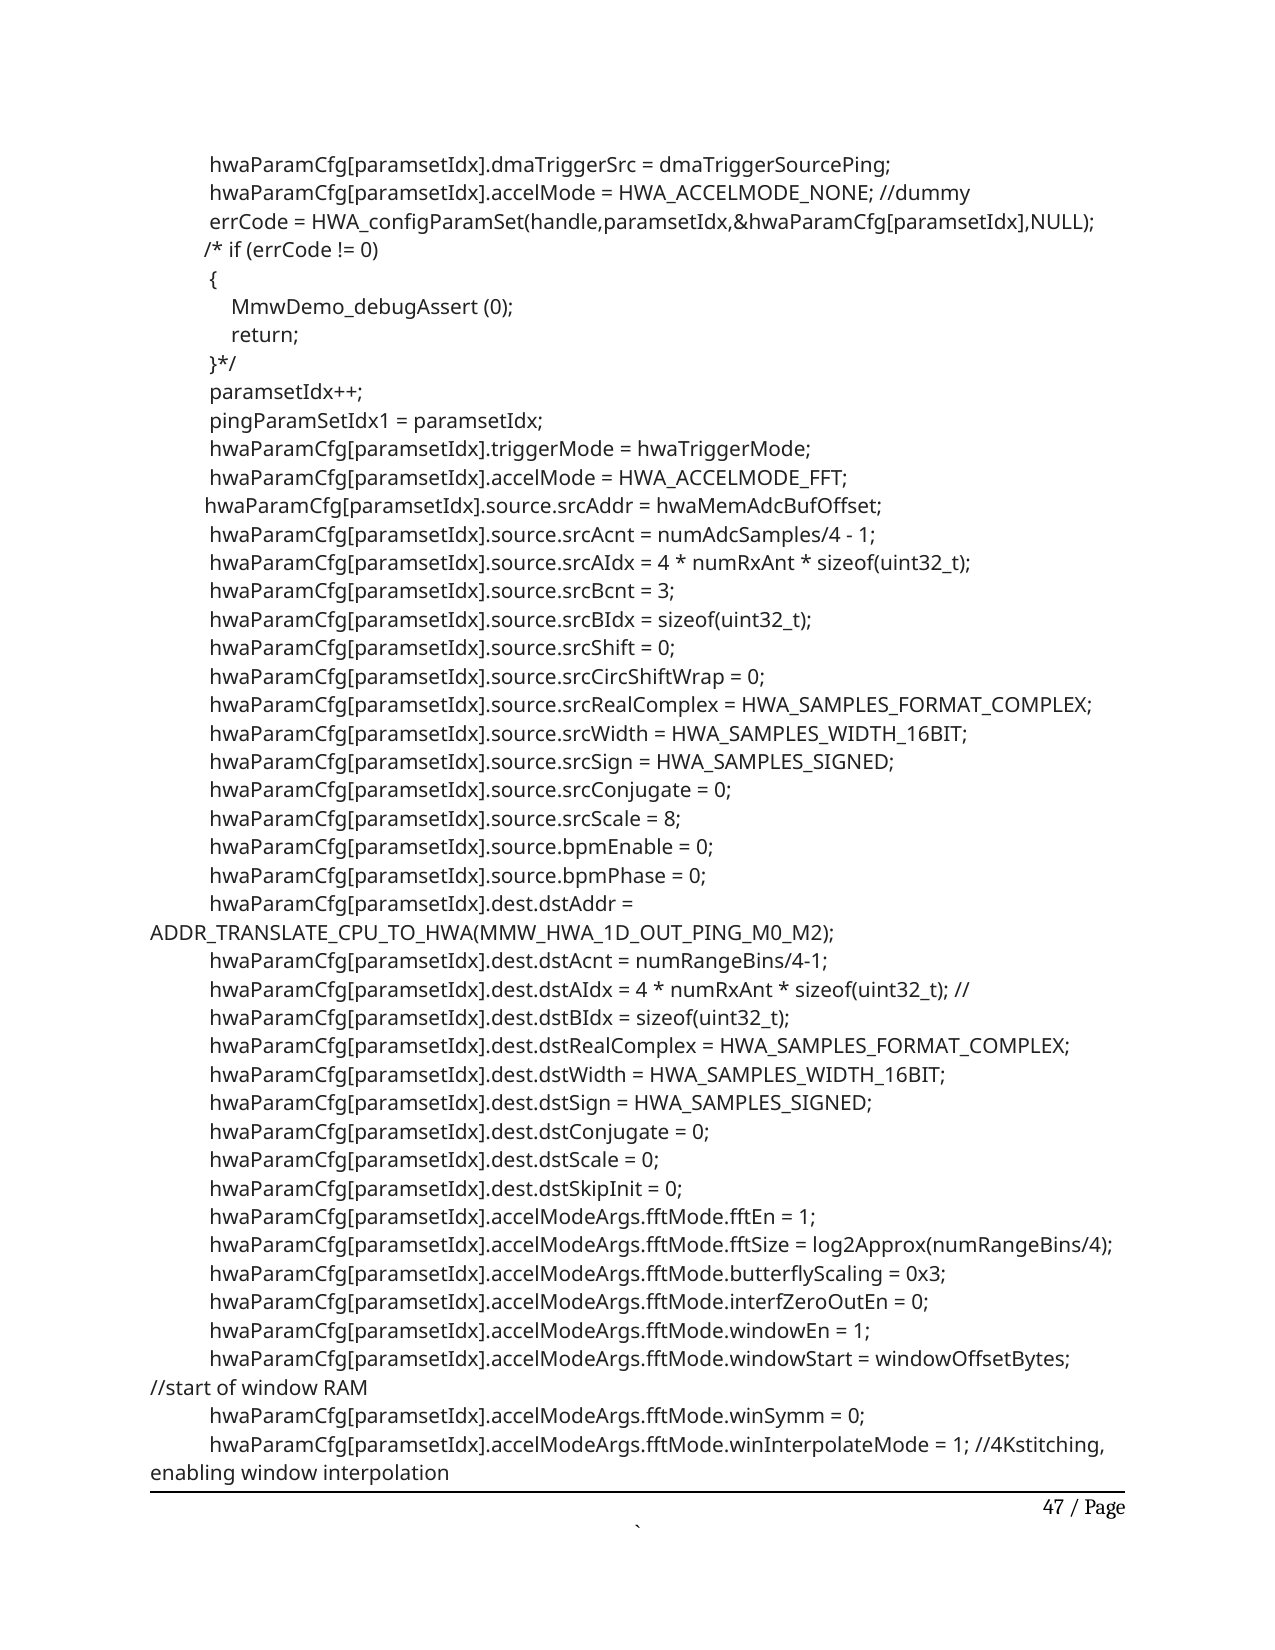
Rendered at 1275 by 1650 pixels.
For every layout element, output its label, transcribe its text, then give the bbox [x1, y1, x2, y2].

text hwaParamCfg[paramsetIdx].accelModeArgs.fftMode.fftEn = 1; [150, 1202, 1125, 1231]
text hwaParamCfg[paramsetIdx].accelModeArgs.fftMode.winInterpolateMode = 1; //4Kstitching, enabling window interpolation [150, 1430, 1125, 1487]
text hwaParamCfg[paramsetIdx].dest.dstWidth = HWA_SAMPLES_WIDTH_16BIT; [150, 1060, 1125, 1088]
text hwaParamCfg[paramsetIdx].triggerMode = hwaTriggerMode; [150, 434, 1125, 463]
text hwaParamCfg[paramsetIdx].dmaTriggerSrc = dmaTriggerSourcePing; [150, 150, 1125, 178]
text hwaParamCfg[paramsetIdx].source.srcWidth = HWA_SAMPLES_WIDTH_16BIT; [150, 719, 1125, 747]
text pingParamSetIdx1 = paramsetIdx; [150, 406, 1125, 434]
text hwaParamCfg[paramsetIdx].source.bpmEnable = 0; [150, 832, 1125, 861]
text hwaParamCfg[paramsetIdx].dest.dstScale = 0; [150, 1145, 1125, 1174]
text hwaParamCfg[paramsetIdx].dest.dstAcnt = numRangeBins/4-1; [150, 946, 1125, 975]
text hwaParamCfg[paramsetIdx].source.srcScale = 8; [150, 804, 1125, 832]
text hwaParamCfg[paramsetIdx].source.srcAcnt = numAdcSamples/4 - 1; [150, 520, 1125, 548]
text paramsetIdx++; [150, 377, 1125, 406]
text hwaParamCfg[paramsetIdx].source.srcAIdx = 4 * numRxAnt * sizeof(uint32_t); [150, 548, 1125, 577]
text hwaParamCfg[paramsetIdx].dest.dstAddr = ADDR_TRANSLATE_CPU_TO_HWA(MMW_HWA_1D_OUT_PING_M0_M2); [150, 889, 1125, 946]
text hwaParamCfg[paramsetIdx].source.srcShift = 0; [150, 633, 1125, 662]
text MmwDemo_debugAssert (0); [150, 292, 1125, 321]
text hwaParamCfg[paramsetIdx].accelModeArgs.fftMode.windowEn = 1; [150, 1316, 1125, 1344]
text hwaParamCfg[paramsetIdx].source.bpmPhase = 0; [150, 861, 1125, 889]
text hwaParamCfg[paramsetIdx].dest.dstAIdx = 4 * numRxAnt * sizeof(uint32_t); // [150, 975, 1125, 1003]
text hwaParamCfg[paramsetIdx].source.srcRealComplex = HWA_SAMPLES_FORMAT_COMPLEX; [150, 690, 1125, 719]
text hwaParamCfg[paramsetIdx].source.srcSign = HWA_SAMPLES_SIGNED; [150, 747, 1125, 776]
text hwaParamCfg[paramsetIdx].dest.dstSign = HWA_SAMPLES_SIGNED; [150, 1088, 1125, 1117]
text hwaParamCfg[paramsetIdx].dest.dstRealComplex = HWA_SAMPLES_FORMAT_COMPLEX; [150, 1032, 1125, 1060]
text errCode = HWA_configParamSet(handle,paramsetIdx,&hwaParamCfg[paramsetIdx],NULL); [150, 207, 1125, 235]
text hwaParamCfg[paramsetIdx].source.srcConjugate = 0; [150, 776, 1125, 804]
text { [150, 264, 1125, 292]
text /* if (errCode != 0) [150, 235, 1125, 264]
text }*/ [150, 349, 1125, 377]
text hwaParamCfg[paramsetIdx].accelModeArgs.fftMode.winSymm = 0; [150, 1401, 1125, 1430]
text hwaParamCfg[paramsetIdx].accelModeArgs.fftMode.butterflyScaling = 0x3; [150, 1259, 1125, 1287]
text hwaParamCfg[paramsetIdx].dest.dstBIdx = sizeof(uint32_t); [150, 1003, 1125, 1032]
text hwaParamCfg[paramsetIdx].accelModeArgs.fftMode.windowStart = windowOffsetBytes; //start of window RAM [150, 1344, 1125, 1401]
text hwaParamCfg[paramsetIdx].accelModeArgs.fftMode.interfZeroOutEn = 0; [150, 1287, 1125, 1316]
text hwaParamCfg[paramsetIdx].accelModeArgs.fftMode.fftSize = log2Approx(numRangeBins/4); [150, 1231, 1125, 1259]
text hwaParamCfg[paramsetIdx].accelMode = HWA_ACCELMODE_NONE; //dummy [150, 178, 1125, 207]
text hwaParamCfg[paramsetIdx].dest.dstConjugate = 0; [150, 1117, 1125, 1145]
text hwaParamCfg[paramsetIdx].dest.dstSkipInit = 0; [150, 1174, 1125, 1202]
text hwaParamCfg[paramsetIdx].source.srcBcnt = 3; [150, 577, 1125, 605]
text return; [150, 321, 1125, 349]
text hwaParamCfg[paramsetIdx].accelMode = HWA_ACCELMODE_FFT; [150, 463, 1125, 491]
text hwaParamCfg[paramsetIdx].source.srcAddr = hwaMemAdcBufOffset; [150, 491, 1125, 520]
text hwaParamCfg[paramsetIdx].source.srcCircShiftWrap = 0; [150, 662, 1125, 690]
text hwaParamCfg[paramsetIdx].source.srcBIdx = sizeof(uint32_t); [150, 605, 1125, 633]
